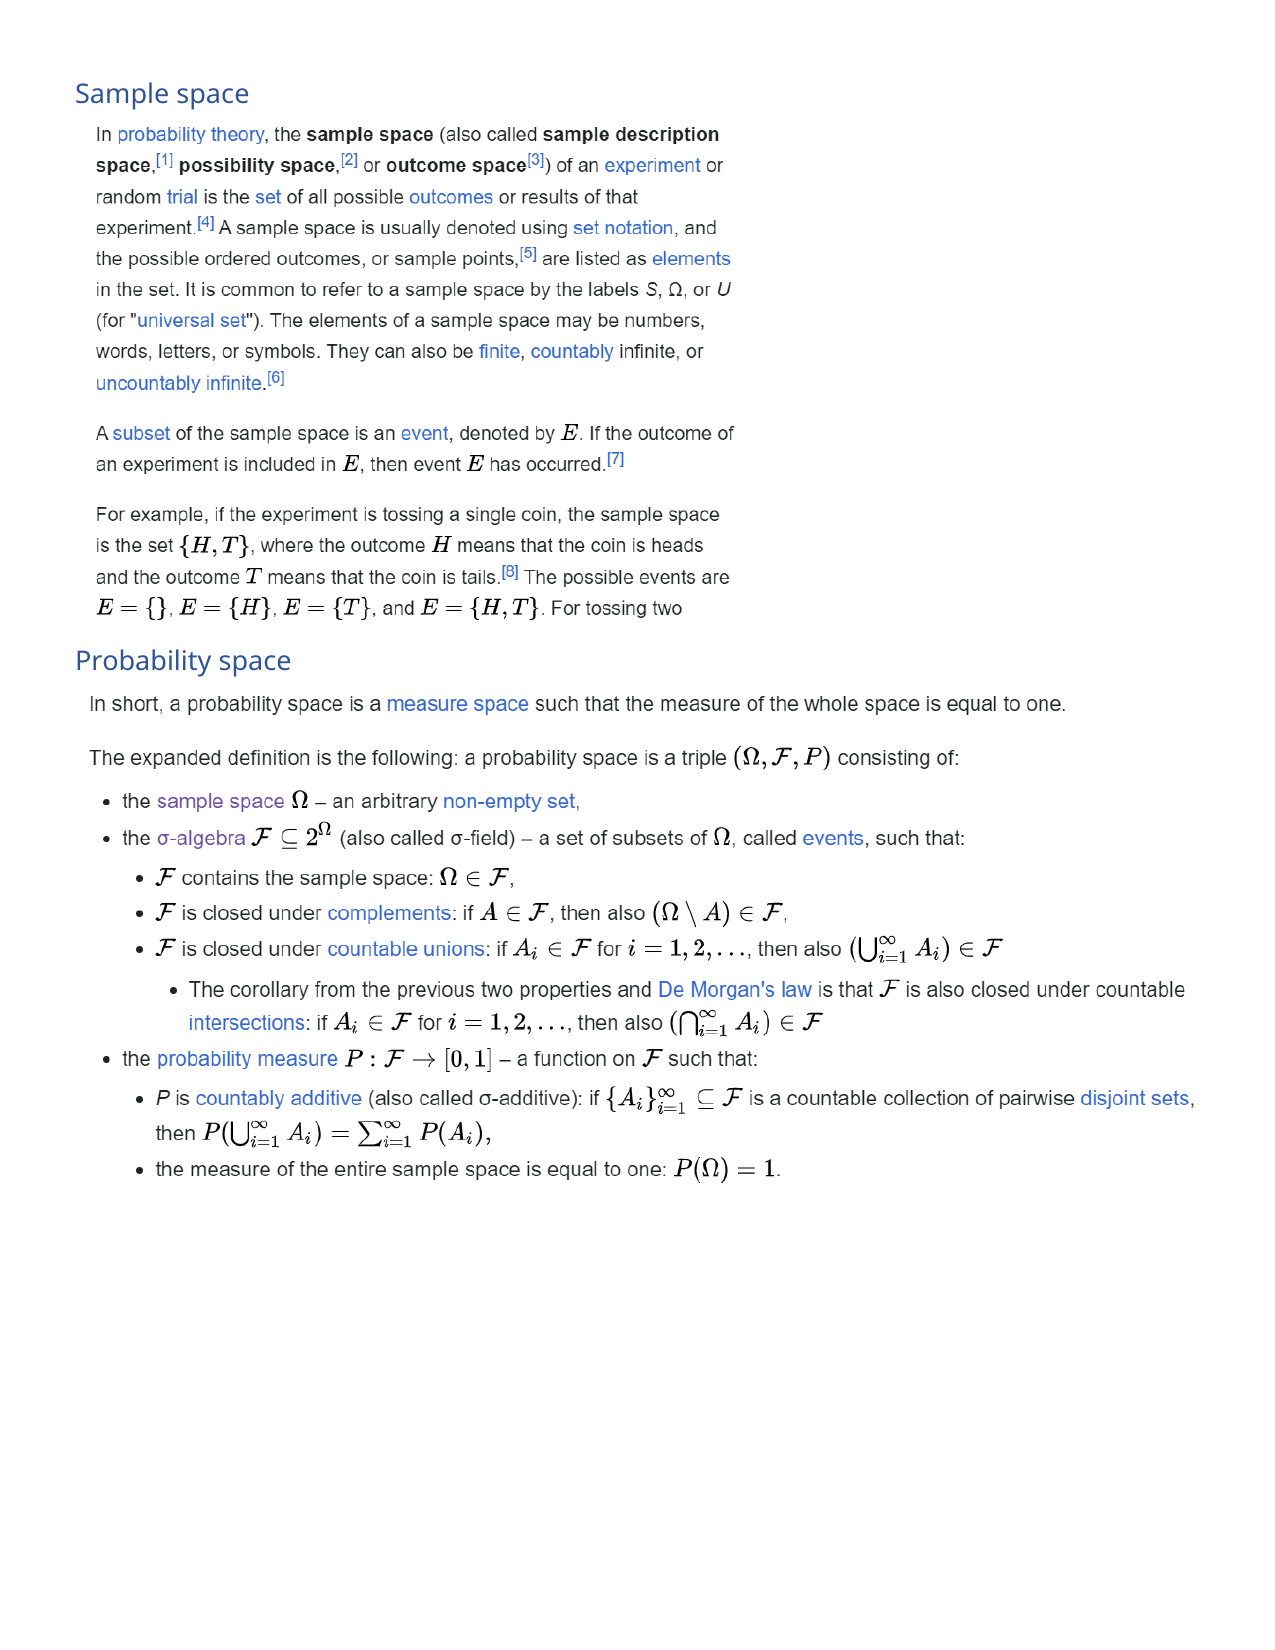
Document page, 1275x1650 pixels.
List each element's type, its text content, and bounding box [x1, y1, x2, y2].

picture [75, 114, 744, 623]
picture [75, 681, 1200, 1192]
subtitle Probability space [75, 642, 1200, 678]
subtitle Sample space [75, 75, 1200, 112]
